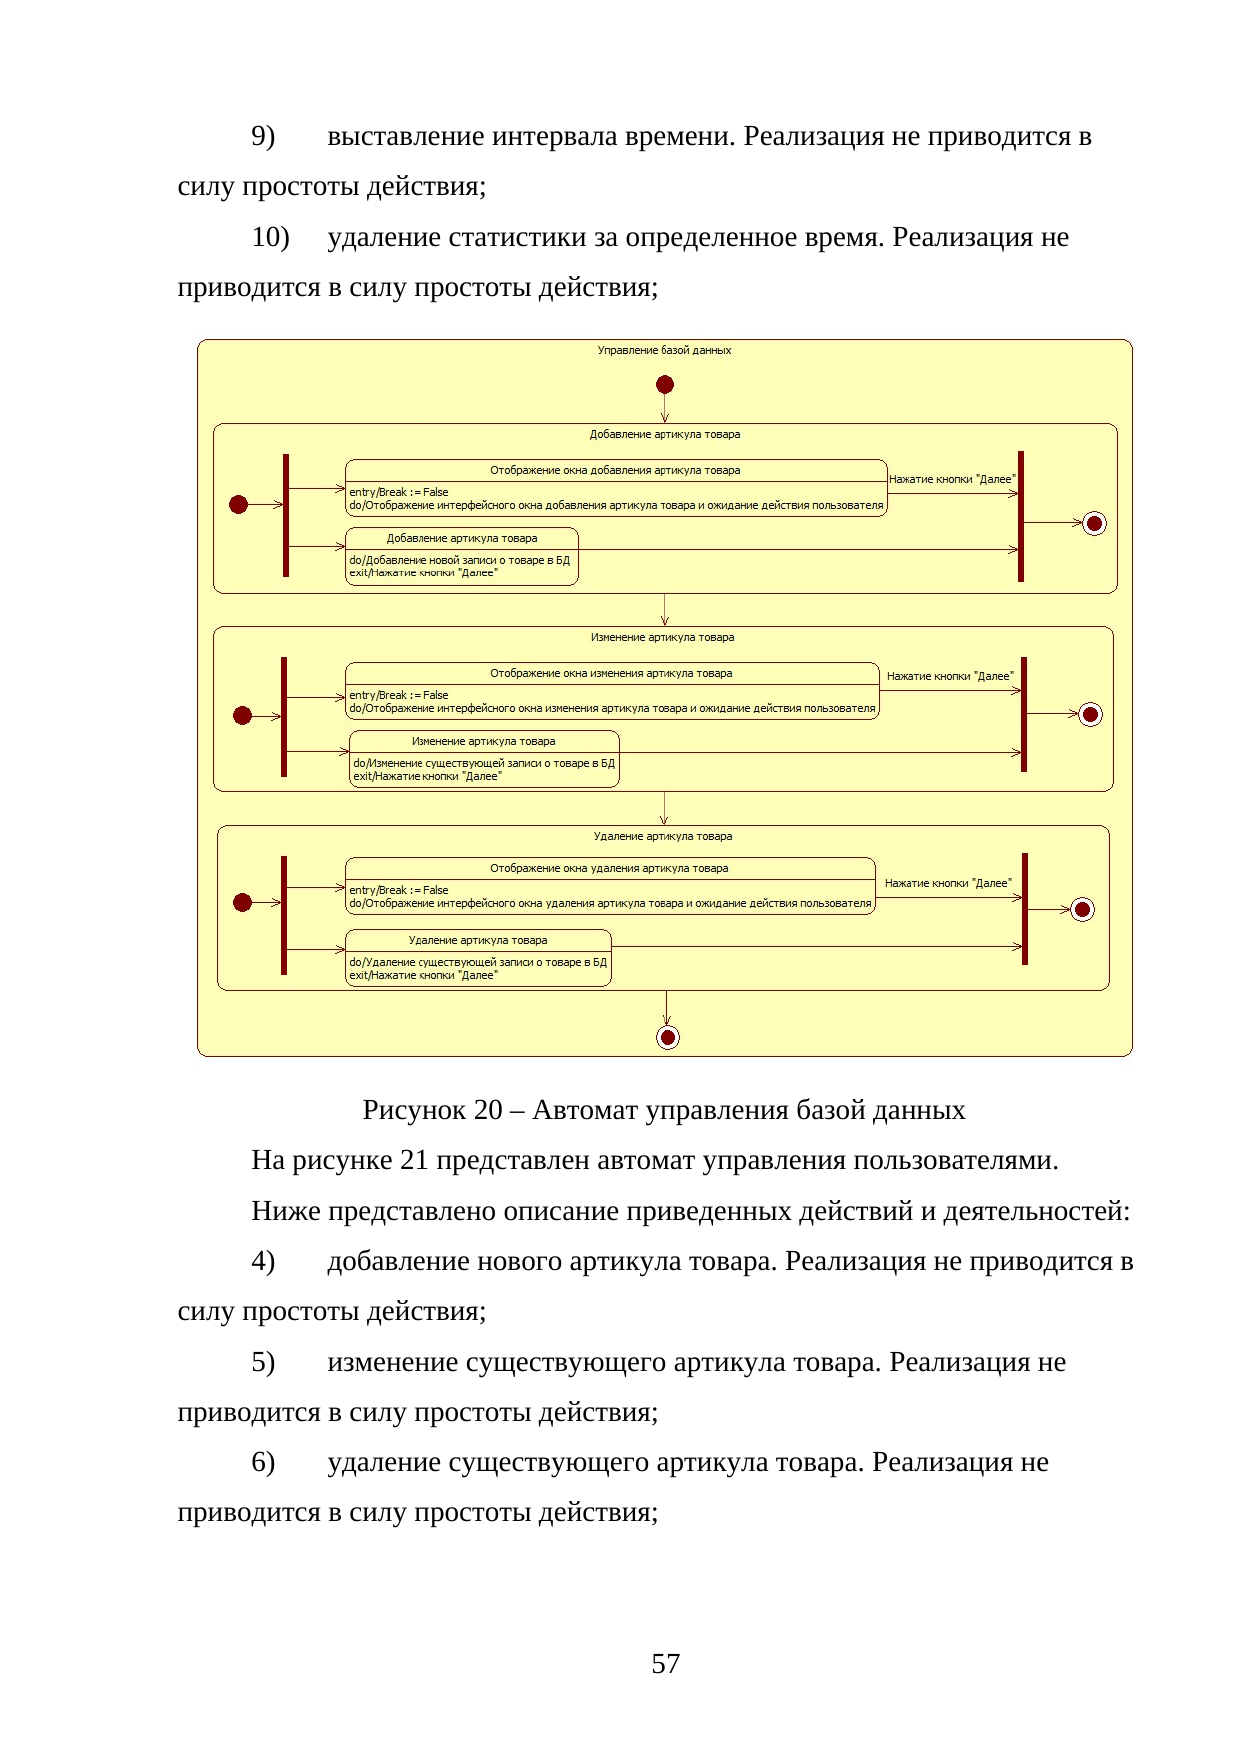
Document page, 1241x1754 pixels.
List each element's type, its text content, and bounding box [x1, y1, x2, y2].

list изменение существующего артикула товара. Реализация не приводится в силу простоты действия; [177, 1344, 1152, 1427]
list добавление нового артикула товара. Реализация не приводится в силу простоты действия; [177, 1243, 1152, 1327]
text Ниже представлено описание приведенных действий и деятельностей: [177, 1193, 1152, 1226]
list удаление статистики за определенное время. Реализация не приводится в силу простоты действия; [177, 219, 1152, 303]
text Рисунок 20 – Автомат управления базой данных [177, 1092, 1152, 1126]
text На рисунке 21 представлен автомат управления пользователями. [177, 1142, 1152, 1176]
list выставление интервала времени. Реализация не приводится в силу простоты действия; [177, 118, 1152, 202]
list удаление существующего артикула товара. Реализация не приводится в силу простоты действия; [177, 1444, 1152, 1528]
picture [177, 319, 1152, 1076]
